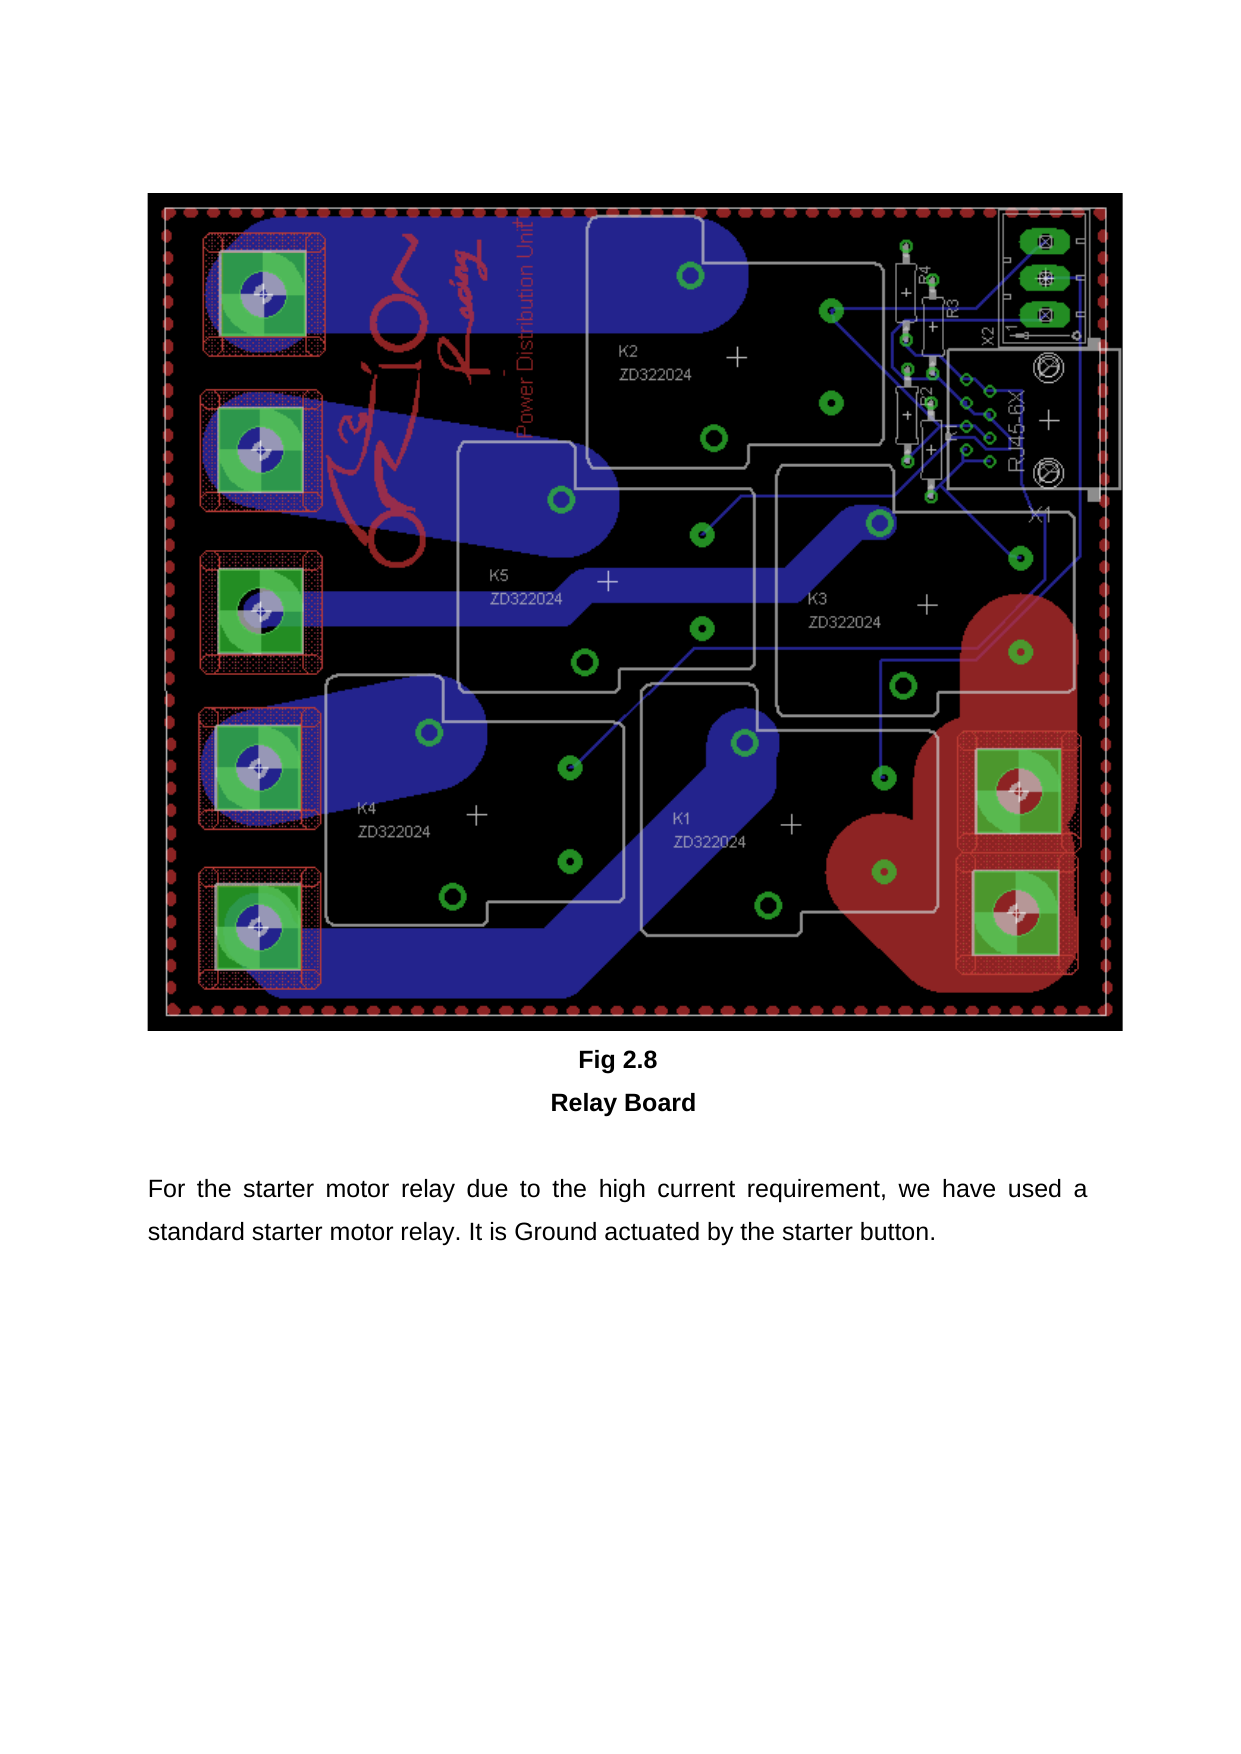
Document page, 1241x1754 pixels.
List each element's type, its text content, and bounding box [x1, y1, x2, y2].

picture [147, 193, 1123, 1031]
text Fig 2.8 [148, 1044, 1090, 1073]
text Relay Board [148, 1088, 1090, 1116]
text For the starter motor relay due to the high current requirement, we have used a standard starter motor relay. It is Ground actuated by the starter button. [148, 1174, 1090, 1246]
